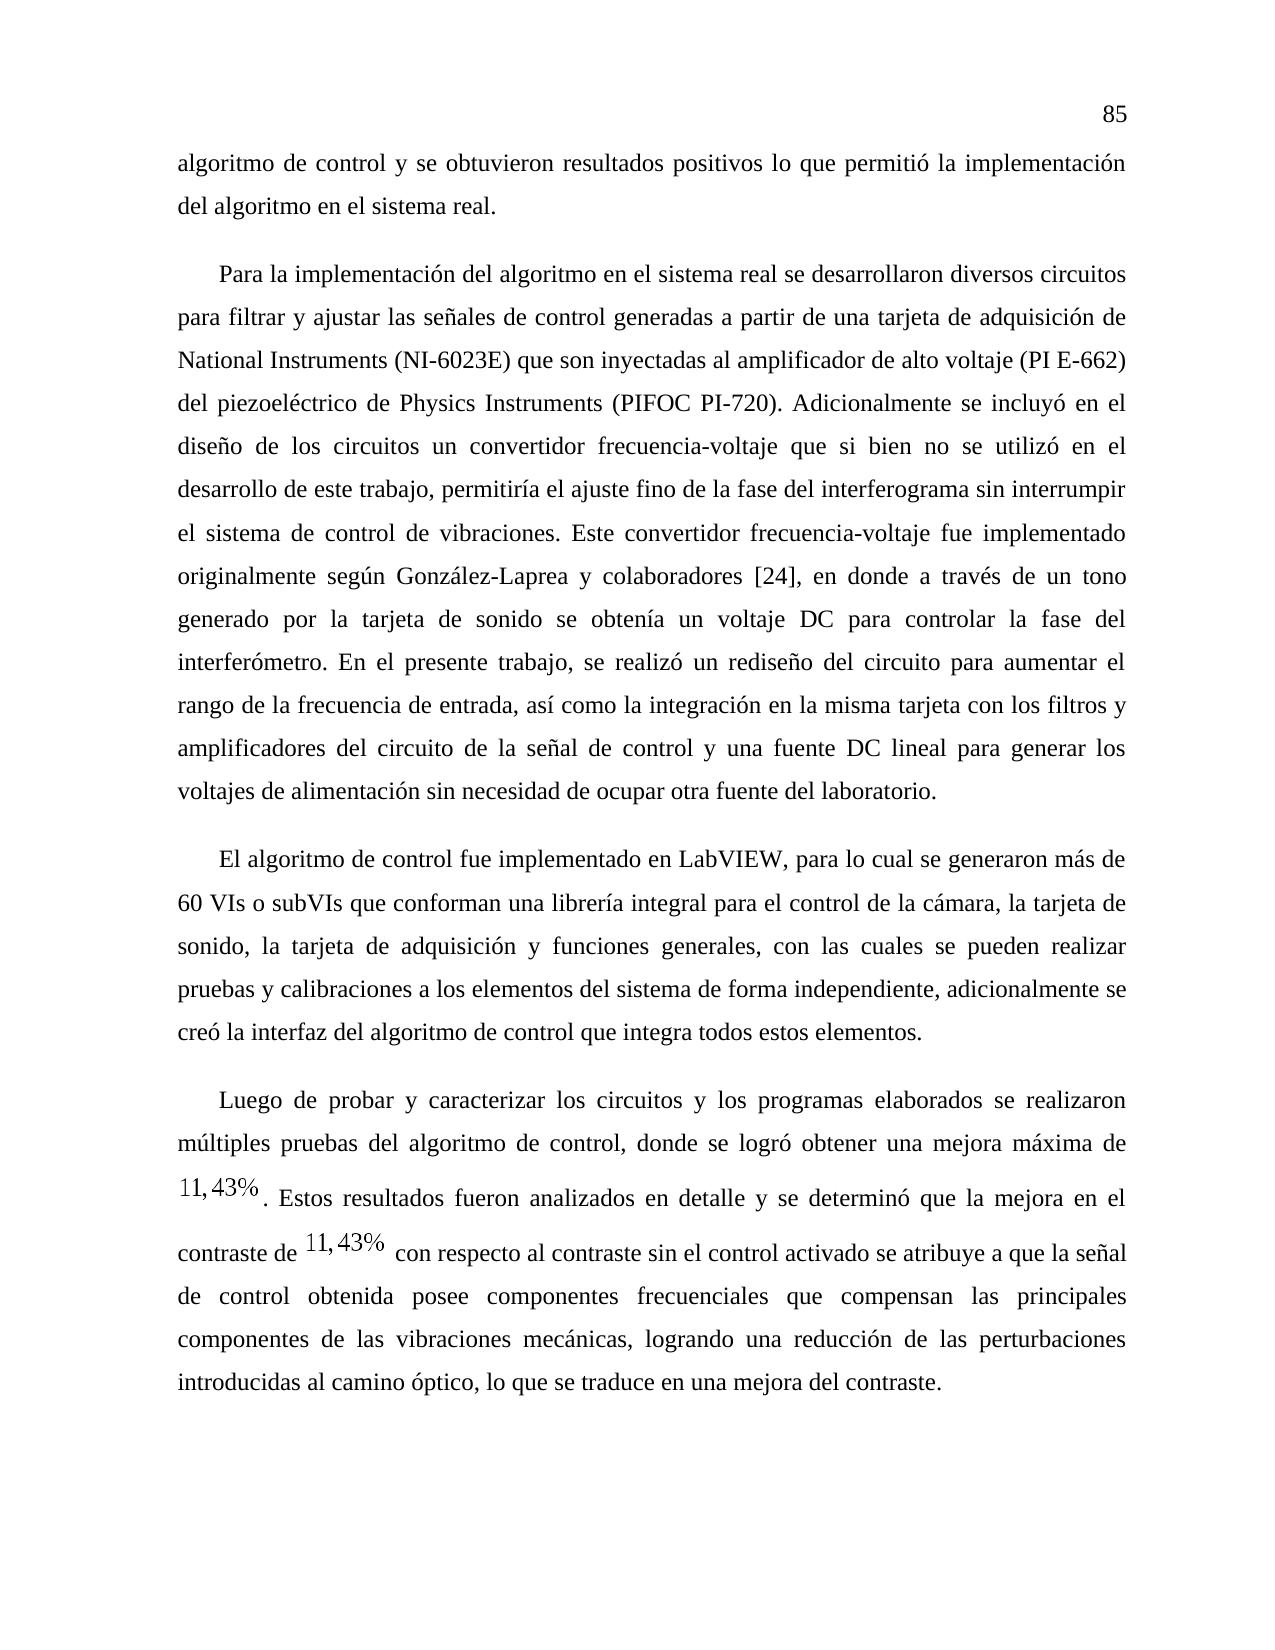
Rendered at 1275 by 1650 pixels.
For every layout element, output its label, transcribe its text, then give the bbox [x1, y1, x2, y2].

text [177, 148, 1127, 219]
text El algoritmo de control fue implementado en LabVIEW, para lo cual se generaron más de 60 VIs o subVIs que conforman una librería integral para el control de la cámara, la tarjeta de sonido, la tarjeta de adquisición y funciones generales, con las cuales se pueden realizar pruebas y calibraciones a los elementos del sistema de forma independiente, adicionalmente se creó la interfaz del algoritmo de control que integra todos estos elementos. [177, 844, 1127, 1046]
text Luego de probar y caracterizar los circuitos y los programas elaborados se realizaron múltiples pruebas del algoritmo de control, donde se logró obtener una mejora máxima de . Estos resultados fueron analizados en detalle y se determinó que la mejora en el contraste de con respecto al contraste sin el control activado se atribuye a que la señal de control obtenida posee componentes frecuenciales que compensan las principales componentes de las vibraciones mecánicas, logrando una reducción de las perturbaciones introducidas al camino óptico, lo que se traduce en una mejora del contraste. [177, 1085, 1127, 1396]
text Para la implementación del algoritmo en el sistema real se desarrollaron diversos circuitos para filtrar y ajustar las señales de control generadas a partir de una tarjeta de adquisición de National Instruments (NI-6023E) que son inyectadas al amplificador de alto voltaje (PI E-662) del piezoeléctrico de Physics Instruments (PIFOC PI-720). Adicionalmente se incluyó en el diseño de los circuitos un convertidor frecuencia-voltaje que si bien no se utilizó en el desarrollo de este trabajo, permitiría el ajuste fino de la fase del interferograma sin interrumpir el sistema de control de vibraciones. Este convertidor frecuencia-voltaje fue implementado originalmente según González-Laprea y colaboradores [24], en donde a través de un tono generado por la tarjeta de sonido se obtenía un voltaje DC para controlar la fase del interferómetro. En el presente trabajo, se realizó un rediseño del circuito para aumentar el rango de la frecuencia de entrada, así como la integración en la misma tarjeta con los filtros y amplificadores del circuito de la señal de control y una fuente DC lineal para generar los voltajes de alimentación sin necesidad de ocupar otra fuente del laboratorio. [177, 259, 1127, 805]
